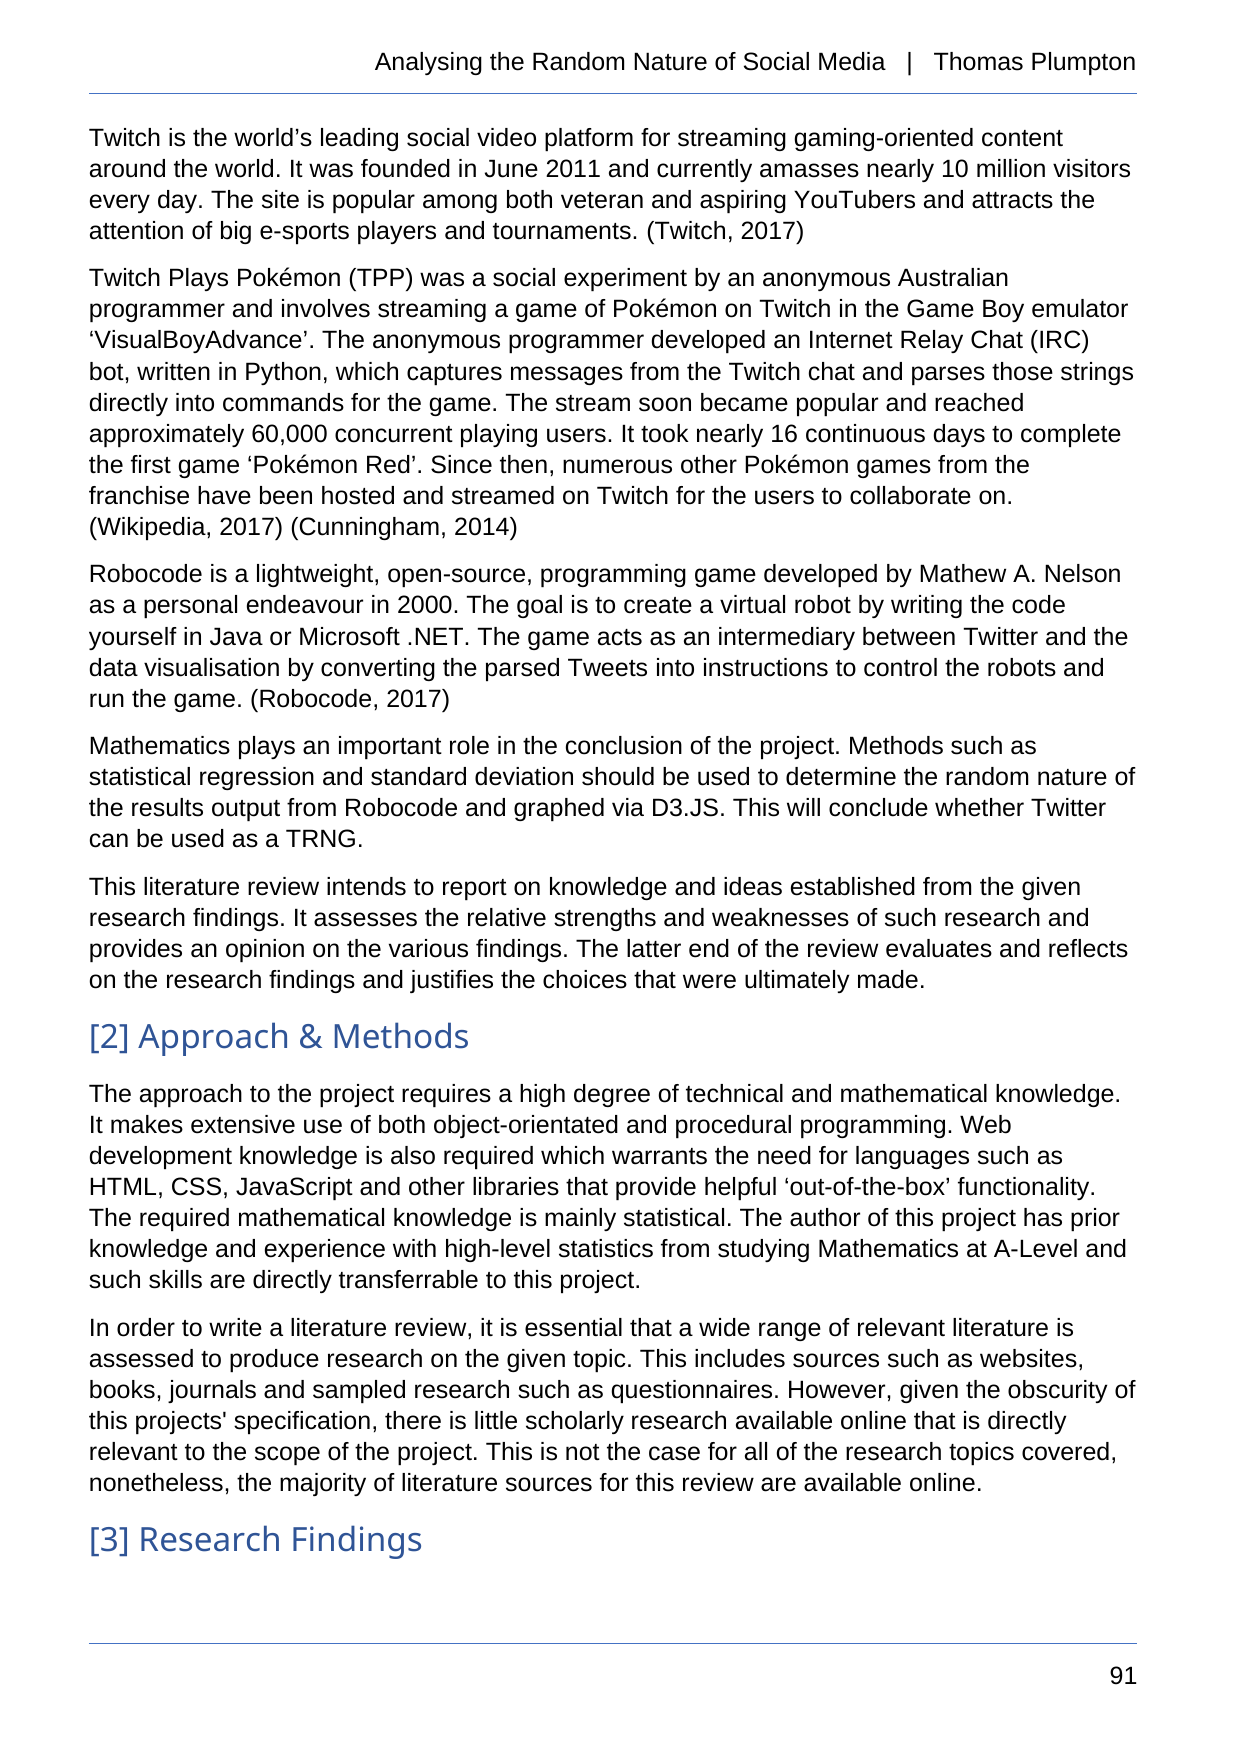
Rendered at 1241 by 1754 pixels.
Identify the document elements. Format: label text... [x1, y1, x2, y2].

text Robocode is a lightweight, open-source, programming game developed by Mathew A. Nelson as a personal endeavour in 2000. The goal is to create a virtual robot by writing the code yourself in Java or Microsoft .NET. The game acts as an intermediary between Twitter and the data visualisation by converting the parsed Tweets into instructions to control the robots and run the game. [89, 559, 1137, 712]
text In order to write a literature review, it is essential that a wide range of relevant literature is assessed to produce research on the given topic. This includes sources such as websites, books, journals and sampled research such as questionnaires. However, given the obscurity of this projects' specification, there is little scholarly research available online that is directly relevant to the scope of the project. This is not the case for all of the research topics covered, nonetheless, the majority of literature sources for this review are available online. [89, 1312, 1137, 1496]
text The approach to the project requires a high degree of technical and mathematical knowledge. It makes extensive use of both object-orientated and procedural programming. Web development knowledge is also required which warrants the need for languages such as HTML, CSS, JavaScript and other libraries that provide helpful ‘out-of-the-box’ functionality. The required mathematical knowledge is mainly statistical. The author of this project has prior knowledge and experience with high-level statistics from studying Mathematics at A-Level and such skills are directly transferrable to this project. [89, 1078, 1137, 1293]
text [3] Research Findings [89, 1515, 1137, 1561]
text Twitch Plays Pokémon (TPP) was a social experiment by an anonymous Australian programmer and involves streaming a game of Pokémon on Twitch in the Game Boy emulator ‘VisualBoyAdvance’. The anonymous programmer developed an Internet Relay Chat (IRC) bot, written in Python, which captures messages from the Twitch chat and parses those strings directly into commands for the game. The stream soon became popular and reached approximately 60,000 concurrent playing users. It took nearly 16 continuous days to complete the first game ‘Pokémon Red’. Since then, numerous other Pokémon games from the franchise have been hosted and streamed on Twitch for the users to collaborate on. [89, 263, 1137, 540]
text [2] Approach & Methods [89, 1013, 1137, 1058]
text This literature review intends to report on knowledge and ideas established from the given research findings. It assesses the relative strengths and weaknesses of such research and provides an opinion on the various findings. The latter end of the review evaluates and reflects on the research findings and justifies the choices that were ultimately made. [89, 872, 1137, 994]
text Mathematics plays an important role in the conclusion of the project. Methods such as statistical regression and standard deviation should be used to determine the random nature of the results output from Robocode and graphed via D3.JS. This will conclude whether Twitter can be used as a TRNG. [89, 731, 1137, 853]
text Twitch is the world’s leading social video platform for streaming gaming-oriented content around the world. It was founded in June 2011 and currently amasses nearly 10 million visitors every day. The site is popular among both veteran and aspiring YouTubers and attracts the attention of big e-sports players and tournaments. [89, 122, 1137, 244]
